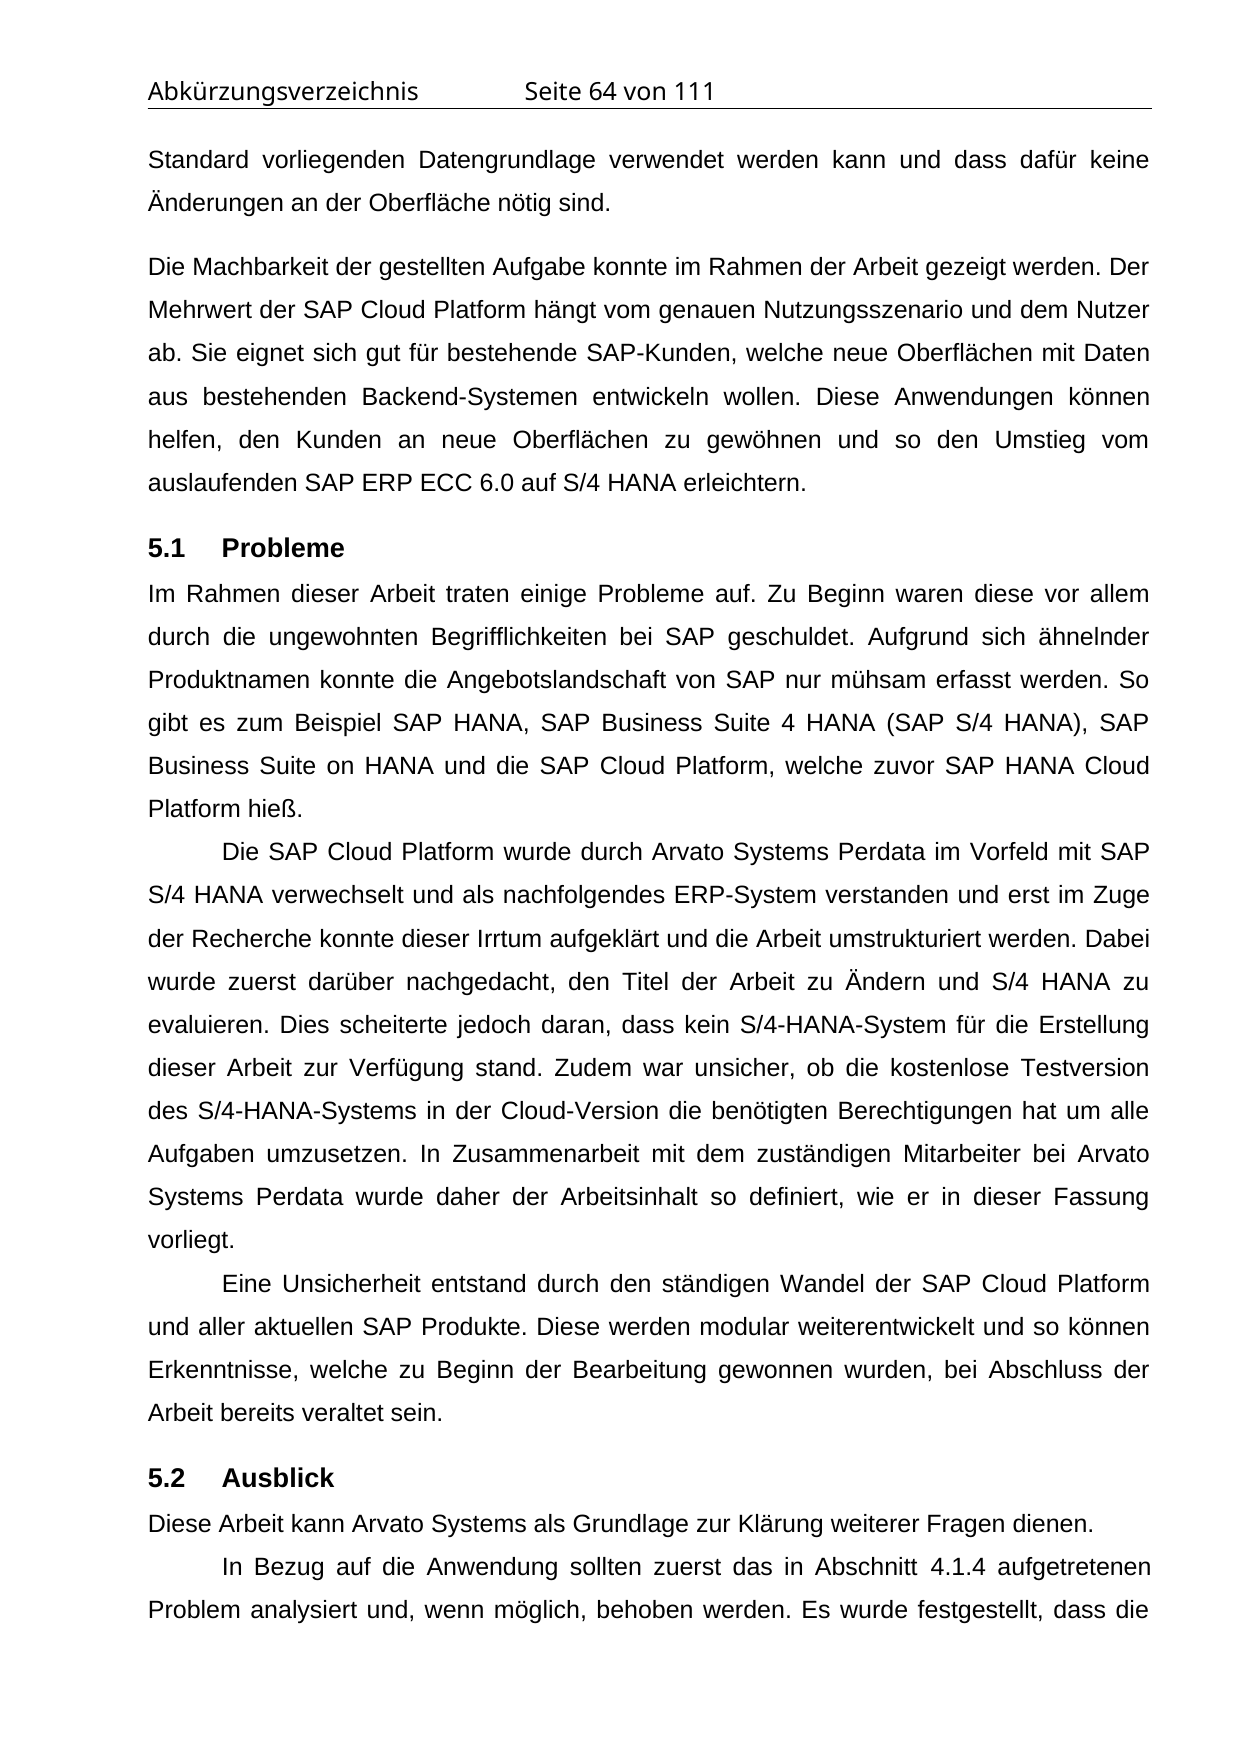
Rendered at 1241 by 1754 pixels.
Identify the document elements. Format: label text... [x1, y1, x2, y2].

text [148, 1552, 1152, 1624]
text Diese Arbeit kann Arvato Systems als Grundlage zur Klärung weiterer Fragen dienen. [148, 1509, 1152, 1538]
subtitle Probleme [148, 532, 1152, 563]
text Die SAP Cloud Platform wurde durch Arvato Systems Perdata im Vorfeld mit SAP S/4 HANA verwechselt und als nachfolgendes ERP-System verstanden und erst im Zuge der Recherche konnte dieser Irrtum aufgeklärt und die Arbeit umstrukturiert werden. Dabei wurde zuerst darüber nachgedacht, den Titel der Arbeit zu Ändern und S/4 HANA zu evaluieren. Dies scheiterte jedoch daran, dass kein S/4-HANA-System für die Erstellung dieser Arbeit zur Verfügung stand. Zudem war unsicher, ob die kostenlose Testversion des S/4-HANA-Systems in der Cloud-Version die benötigten Berechtigungen hat um alle Aufgaben umzusetzen. In Zusammenarbeit mit dem zuständigen Mitarbeiter bei Arvato Systems Perdata wurde daher der Arbeitsinhalt so definiert, wie er in dieser Fassung vorliegt. [148, 837, 1152, 1254]
text Im Rahmen dieser Arbeit traten einige Probleme auf. Zu Beginn waren diese vor allem durch die ungewohnten Begrifflichkeiten bei SAP geschuldet. Aufgrund sich ähnelnder Produktnamen konnte die Angebotslandschaft von SAP nur mühsam erfasst werden. So gibt es zum Beispiel SAP HANA, SAP Business Suite 4 HANA (SAP S/4 HANA), SAP Business Suite on HANA und die SAP Cloud Platform, welche zuvor SAP HANA Cloud Platform hieß. [148, 579, 1152, 823]
text Die Machbarkeit der gestellten Aufgabe konnte im Rahmen der Arbeit gezeigt werden. Der Mehrwert der SAP Cloud Platform hängt vom genauen Nutzungsszenario und dem Nutzer ab. Sie eignet sich gut für bestehende SAP-Kunden, welche neue Oberflächen mit Daten aus bestehenden Backend-Systemen entwickeln wollen. Diese Anwendungen können helfen, den Kunden an neue Oberflächen zu gewöhnen und so den Umstieg vom auslaufenden SAP ERP ECC 6.0 auf S/4 HANA erleichtern. [148, 252, 1152, 497]
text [148, 145, 1152, 217]
subtitle Ausblick [148, 1462, 1152, 1493]
text Eine Unsicherheit entstand durch den ständigen Wandel der SAP Cloud Platform und aller aktuellen SAP Produkte. Diese werden modular weiterentwickelt und so können Erkenntnisse, welche zu Beginn der Bearbeitung gewonnen wurden, bei Abschluss der Arbeit bereits veraltet sein. [148, 1269, 1152, 1427]
